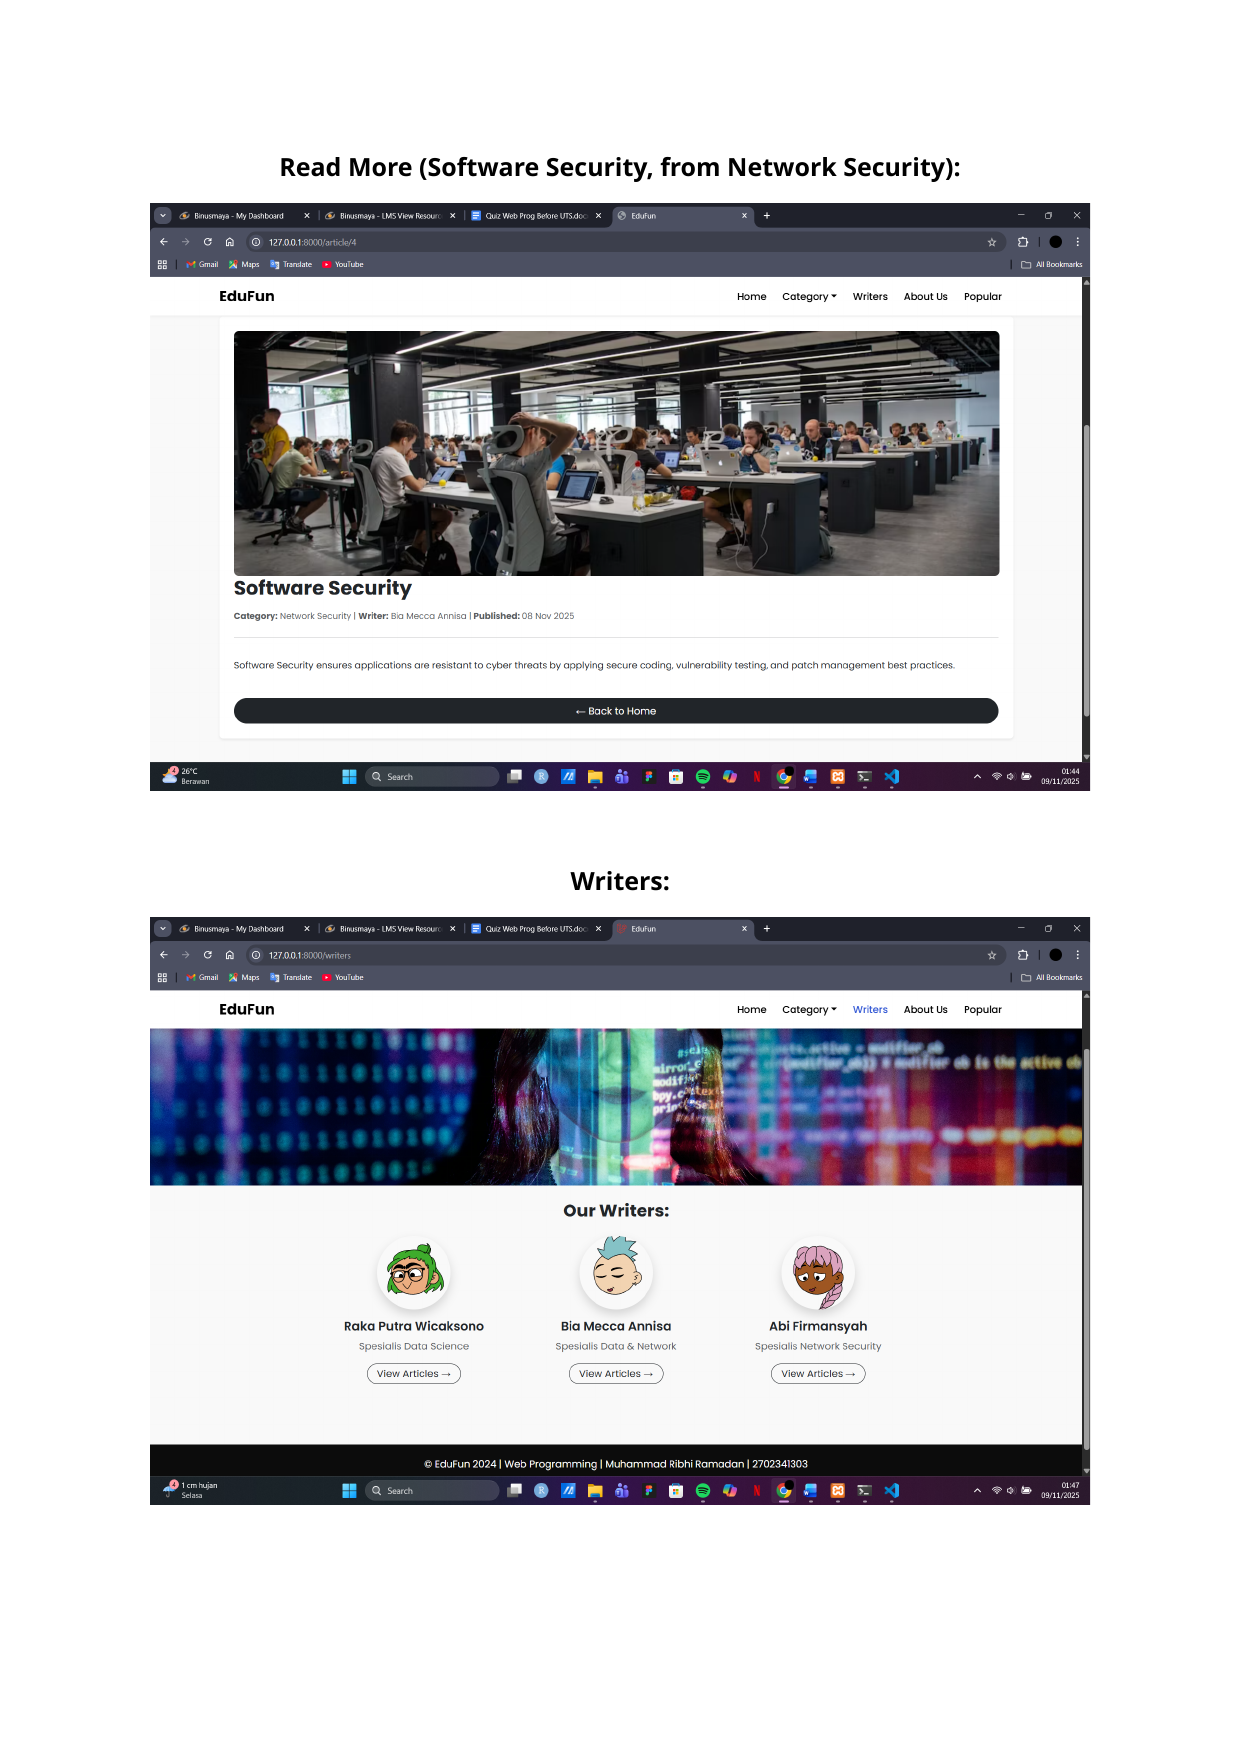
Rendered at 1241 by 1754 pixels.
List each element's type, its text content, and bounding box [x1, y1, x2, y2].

text Writers: [150, 864, 1090, 898]
picture [150, 203, 1091, 791]
text Read More (Software Security, from Network Security): [150, 150, 1090, 184]
picture [150, 917, 1091, 1505]
